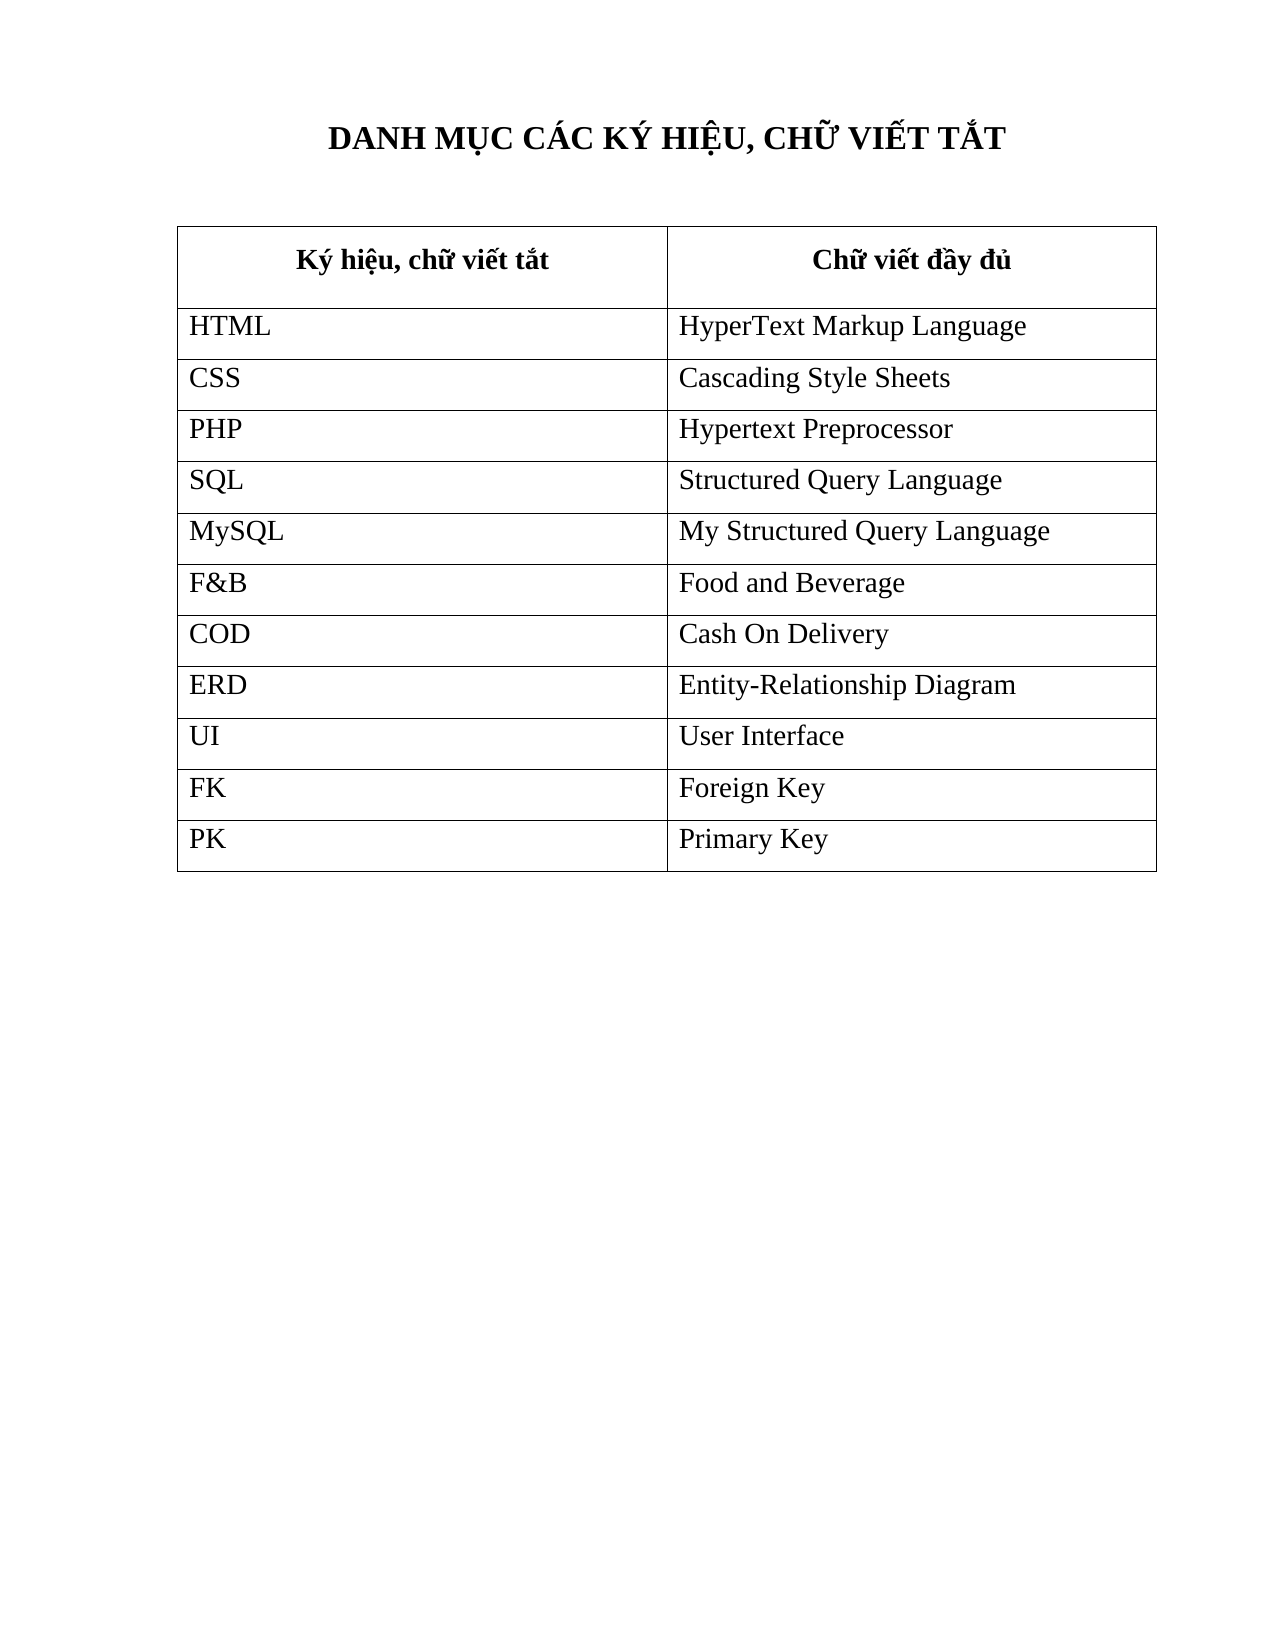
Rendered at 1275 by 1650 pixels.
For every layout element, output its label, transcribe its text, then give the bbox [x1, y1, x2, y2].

table_cell Primary Key [668, 821, 1156, 871]
table_cell Cash On Delivery [668, 616, 1156, 666]
table_cell PHP [178, 411, 667, 461]
table_cell PK [178, 821, 667, 871]
table_cell My Structured Query Language [668, 514, 1156, 564]
table_header Chữ viết đầy đủ [668, 227, 1156, 307]
table_cell SQL [178, 462, 667, 512]
table_cell COD [178, 616, 667, 666]
table_cell Foreign Key [668, 770, 1156, 820]
table_cell MySQL [178, 514, 667, 564]
table_cell Hypertext Preprocessor [668, 411, 1156, 461]
table_cell HyperText Markup Language [668, 309, 1156, 359]
table_cell Food and Beverage [668, 565, 1156, 615]
table_cell Cascading Style Sheets [668, 360, 1156, 410]
table_cell UI [178, 719, 667, 769]
table_cell Structured Query Language [668, 462, 1156, 512]
table_header Ký hiệu, chữ viết tắt [178, 227, 667, 307]
table_cell CSS [178, 360, 667, 410]
table_cell F&B [178, 565, 667, 615]
table_cell ERD [178, 667, 667, 717]
table_cell User Interface [668, 719, 1156, 769]
table_cell Entity-Relationship Diagram [668, 667, 1156, 717]
subtitle DANH MỤC CÁC KÝ HIỆU, CHỮ VIẾT TẮT [177, 118, 1157, 156]
table_cell FK [178, 770, 667, 820]
table_cell HTML [178, 309, 667, 359]
